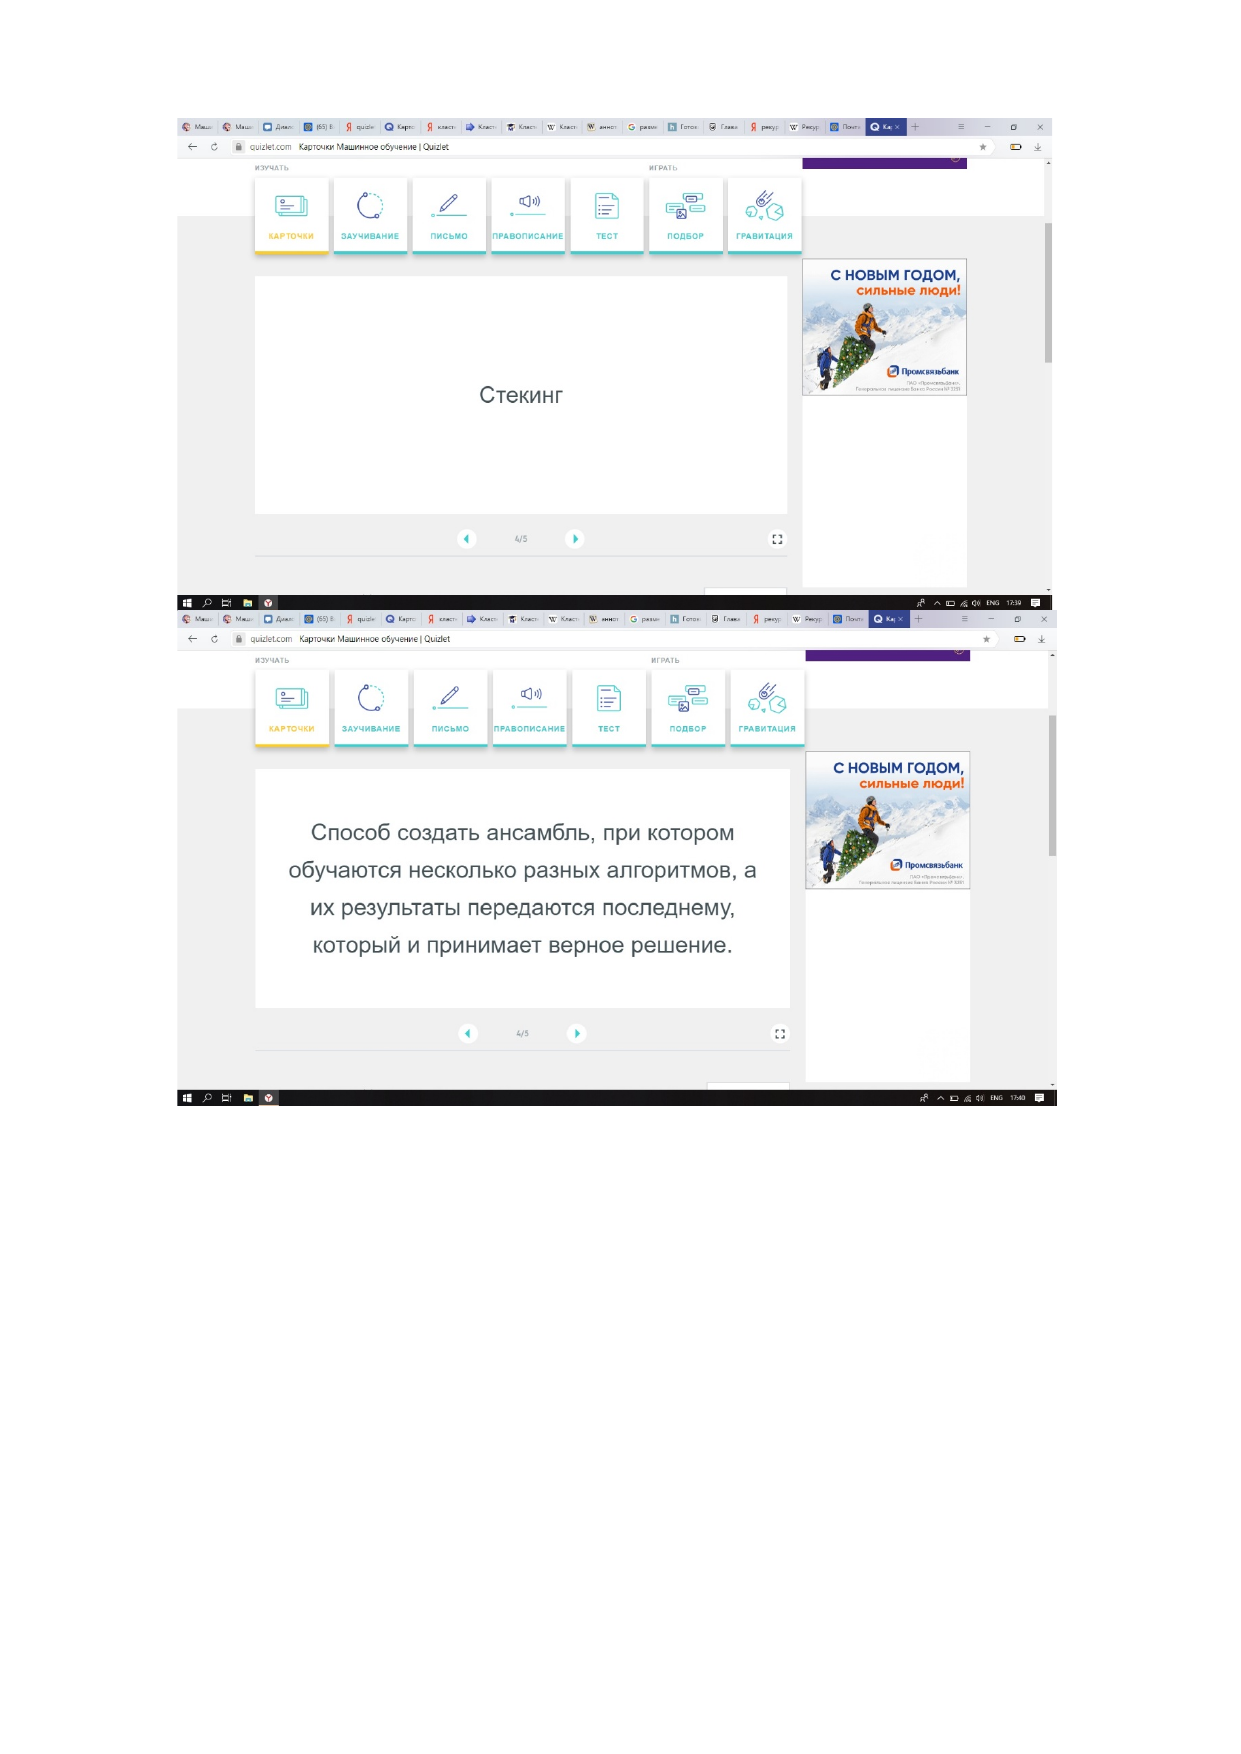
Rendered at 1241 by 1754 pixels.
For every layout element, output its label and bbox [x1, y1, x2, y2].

picture [177, 118, 1057, 1106]
